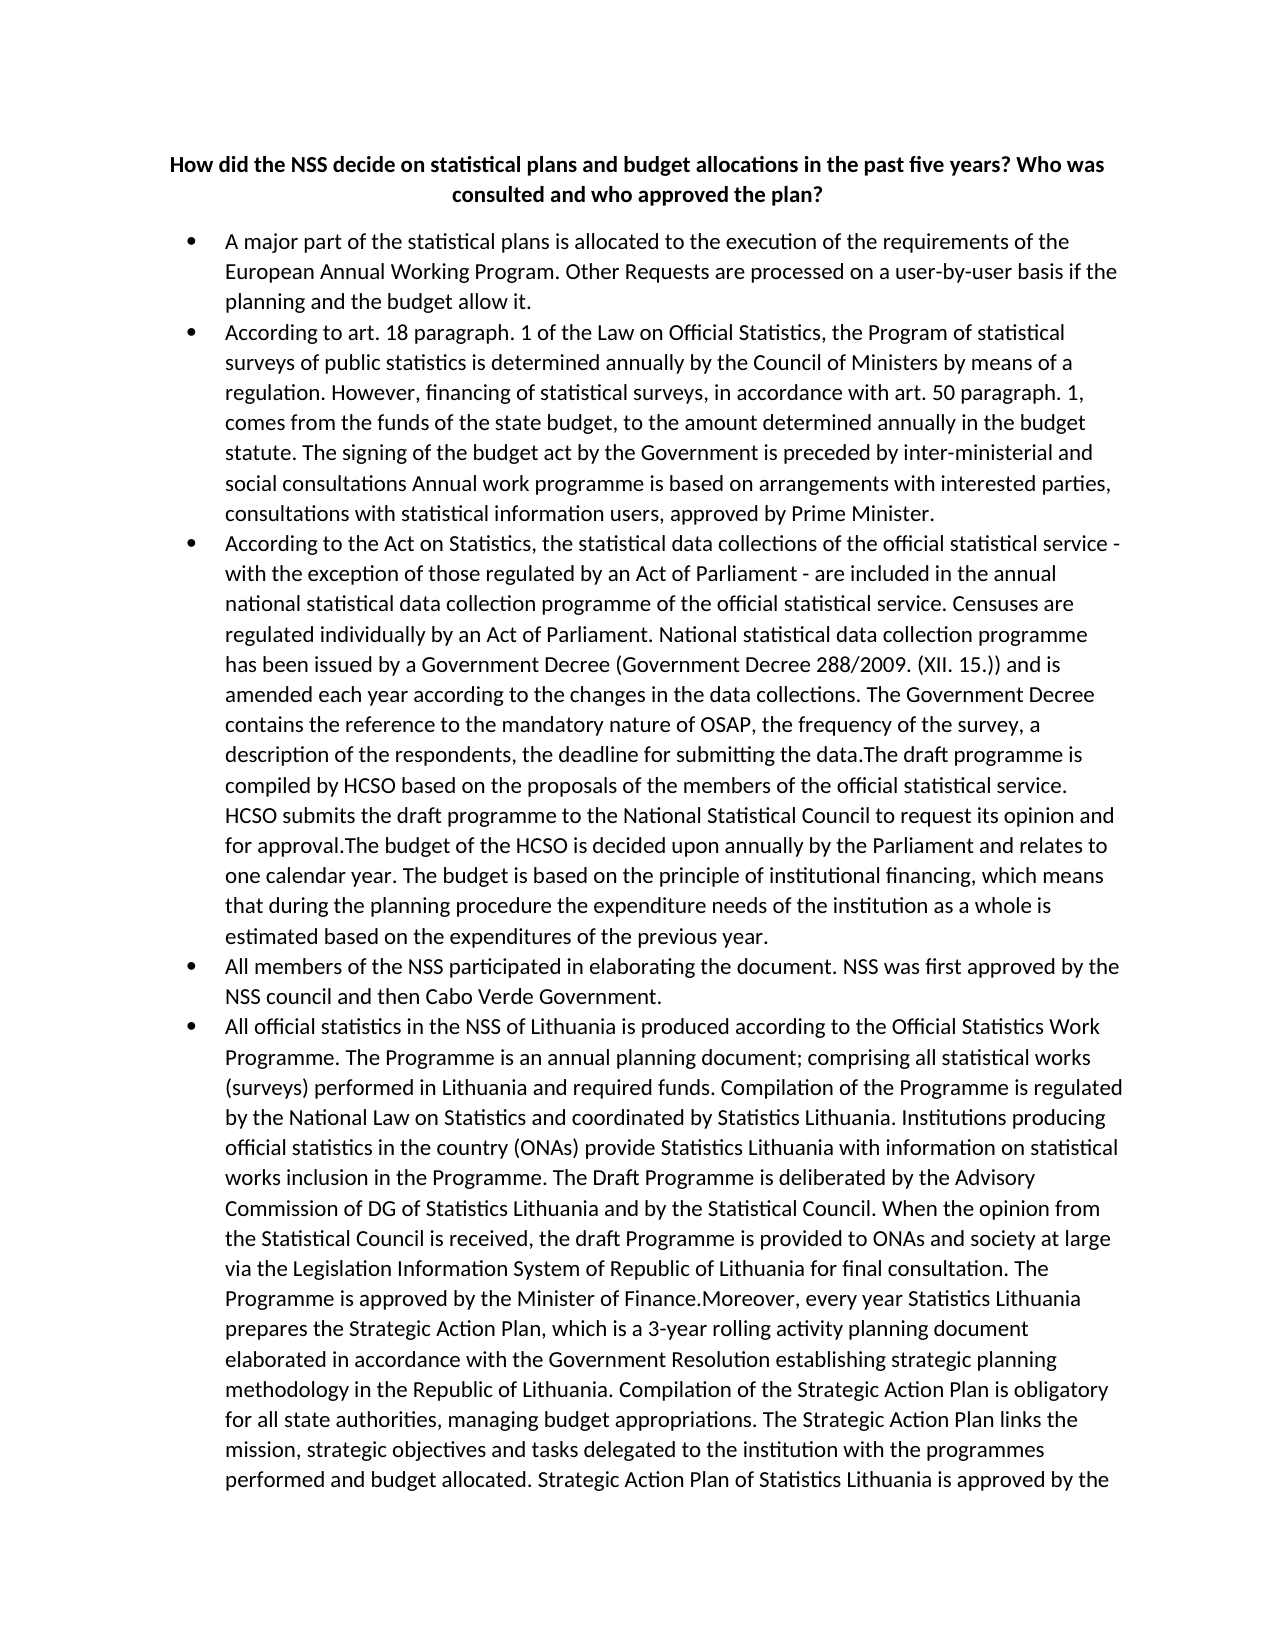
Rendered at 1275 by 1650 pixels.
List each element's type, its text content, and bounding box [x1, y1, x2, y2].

list According to art. 18 paragraph. 1 of the Law on Official Statistics, the Program of statistical surveys of public statistics is determined annually by the Council of Ministers by means of a regulation. However, financing of statistical surveys, in accordance with art. 50 paragraph. 1, comes from the funds of the state budget, to the amount determined annually in the budget statute. The signing of the budget act by the Government is preceded by inter-ministerial and social consultations Annual work programme is based on arrangements with interested parties, consultations with statistical information users, approved by Prime Minister. [187, 318, 1125, 527]
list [187, 1012, 1125, 1494]
text How did the NSS decide on statistical plans and budget allocations in the past five years? Who was consulted and who approved the plan? [150, 150, 1125, 208]
list A major part of the statistical plans is allocated to the execution of the requirements of the European Annual Working Program. Other Requests are processed on a user-by-user basis if the planning and the budget allow it. [187, 227, 1125, 316]
list According to the Act on Statistics, the statistical data collections of the official statistical service - with the exception of those regulated by an Act of Parliament - are included in the annual national statistical data collection programme of the official statistical service. Censuses are regulated individually by an Act of Parliament. National statistical data collection programme has been issued by a Government Decree (Government Decree 288/2009. (XII. 15.)) and is amended each year according to the changes in the data collections. The Government Decree contains the reference to the mandatory nature of OSAP, the frequency of the survey, a description of the respondents, the deadline for submitting the data.The draft programme is compiled by HCSO based on the proposals of the members of the official statistical service. HCSO submits the draft programme to the National Statistical Council to request its opinion and for approval.The budget of the HCSO is decided upon annually by the Parliament and relates to one calendar year. The budget is based on the principle of institutional financing, which means that during the planning procedure the expenditure needs of the institution as a whole is estimated based on the expenditures of the previous year. [187, 529, 1125, 950]
list All members of the NSS participated in elaborating the document. NSS was first approved by the NSS council and then Cabo Verde Government. [187, 952, 1125, 1010]
